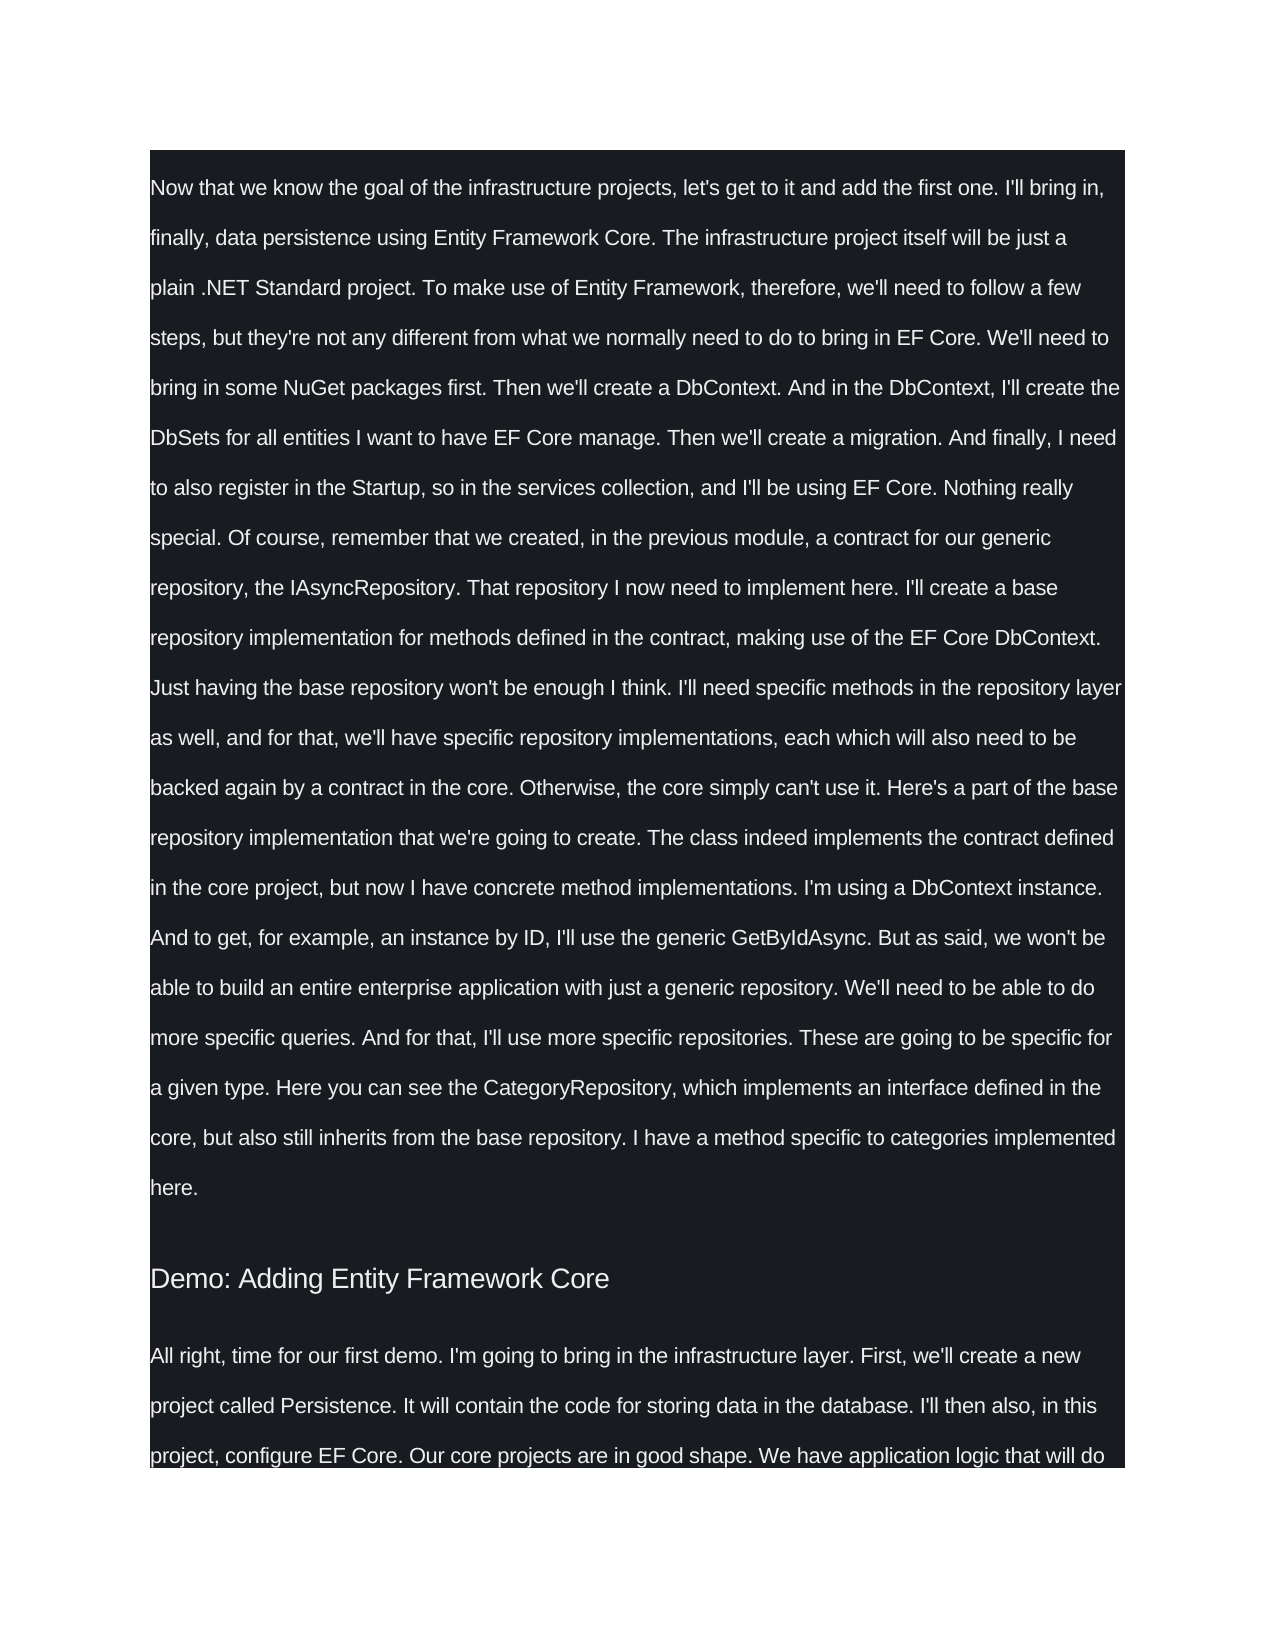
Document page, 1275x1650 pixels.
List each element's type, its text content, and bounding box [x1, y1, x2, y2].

text Demo: Adding Entity Framework Core [150, 1262, 1125, 1295]
text Now that we know the goal of the infrastructure projects, let's get to it and add the first one. I'll bring in, finally, data persistence using Entity Framework Core. The infrastructure project itself will be just a plain .NET Standard project. To make use of Entity Framework, therefore, we'll need to follow a few steps, but they're not any different from what we normally need to do to bring in EF Core. We'll need to bring in some NuGet packages first. Then we'll create a DbContext. And in the DbContext, I'll create the DbSets for all entities I want to have EF Core manage. Then we'll create a migration. And finally, I need to also register in the Startup, so in the services collection, and I'll be using EF Core. Nothing really special. Of course, remember that we created, in the previous module, a contract for our generic repository, the IAsyncRepository. That repository I now need to implement here. I'll create a base repository implementation for methods defined in the contract, making use of the EF Core DbContext. Just having the base repository won't be enough I think. I'll need specific methods in the repository layer as well, and for that, we'll have specific repository implementations, each which will also need to be backed again by a contract in the core. Otherwise, the core simply can't use it. Here's a part of the base repository implementation that we're going to create. The class indeed implements the contract defined in the core project, but now I have concrete method implementations. I'm using a DbContext instance. And to get, for example, an instance by ID, I'll use the generic GetByIdAsync. But as said, we won't be able to build an entire enterprise application with just a generic repository. We'll need to be able to do more specific queries. And for that, I'll use more specific repositories. These are going to be specific for a given type. Here you can see the CategoryRepository, which implements an interface defined in the core, but also still inherits from the base repository. I have a method specific to categories implemented here. [150, 150, 1125, 1200]
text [150, 1318, 1125, 1468]
